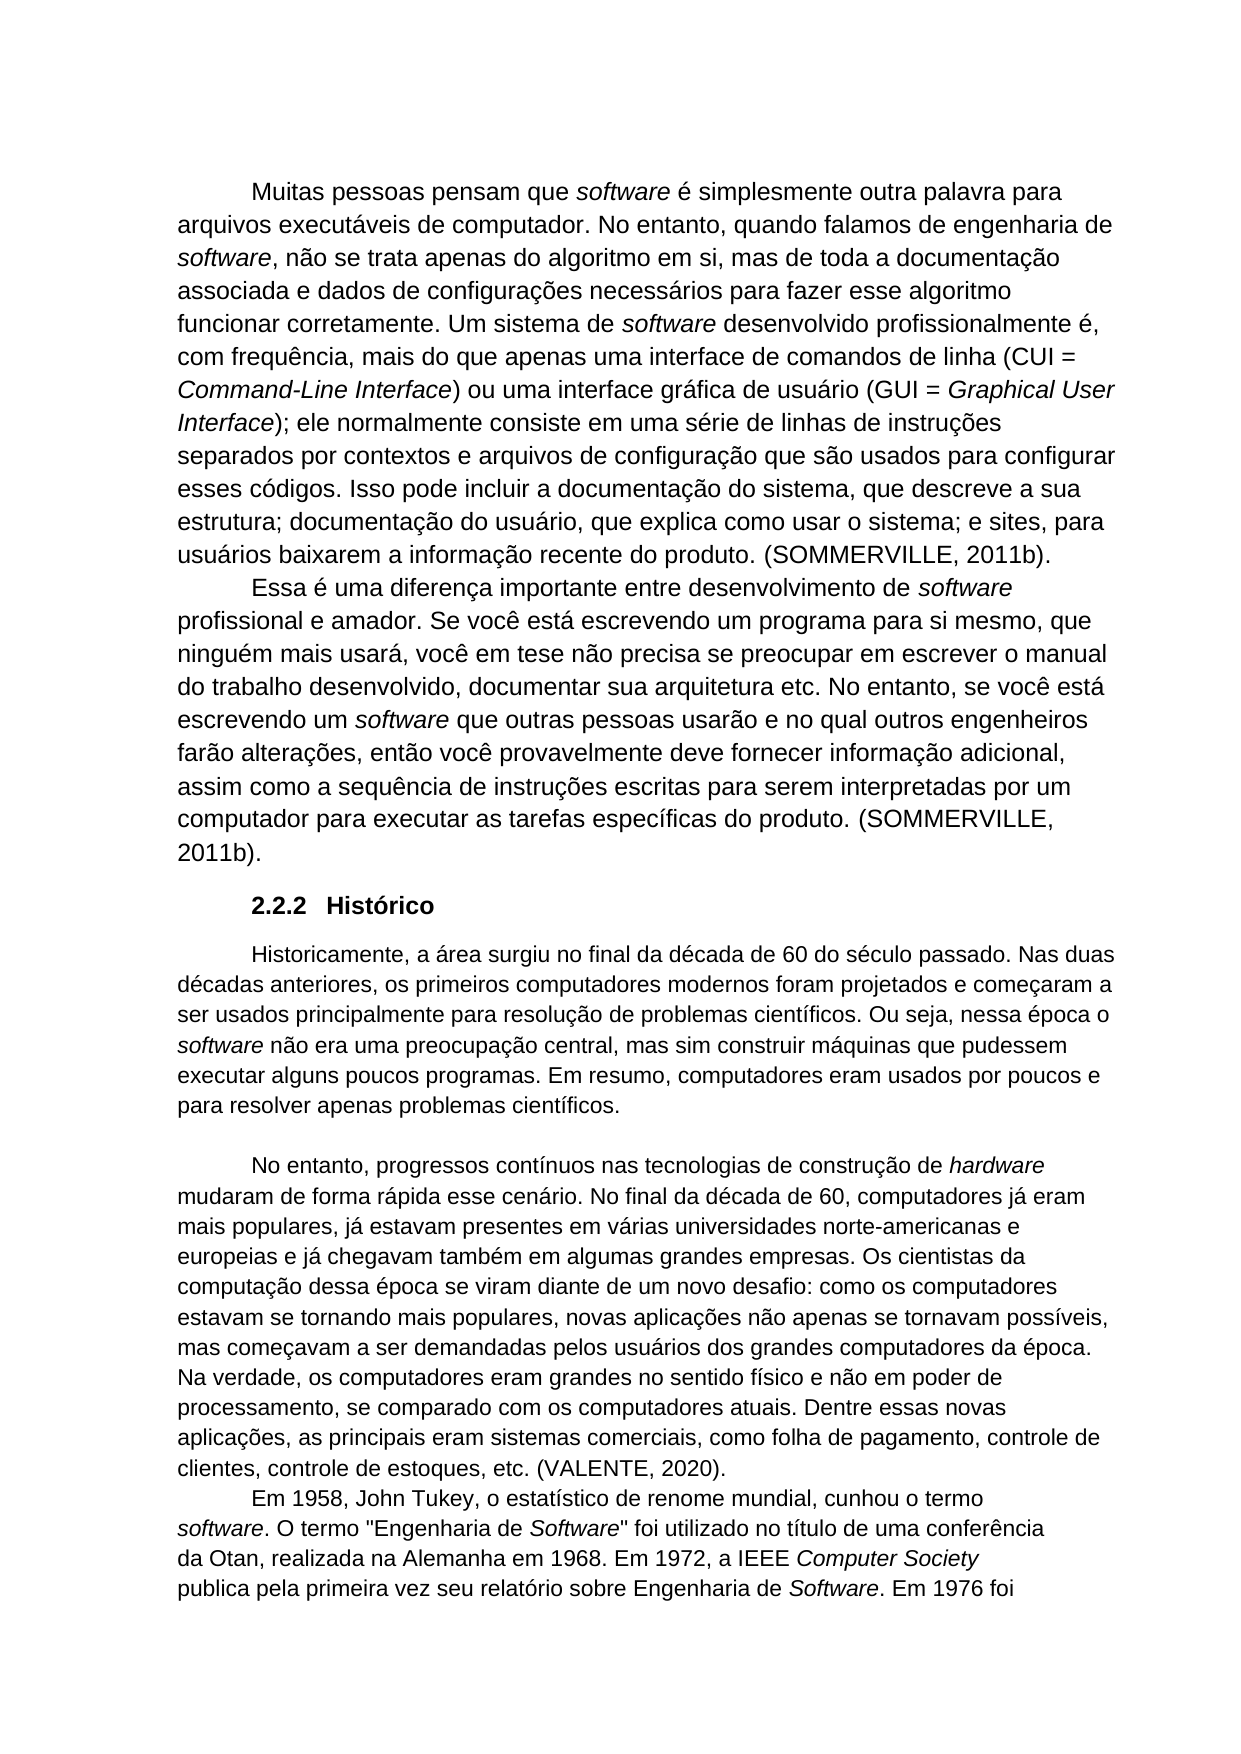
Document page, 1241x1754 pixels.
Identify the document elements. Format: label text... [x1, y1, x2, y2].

text Em 1958, John Tukey, o estatístico de renome mundial, cunhou o termo [177, 1485, 1122, 1511]
text Essa é uma diferença importante entre desenvolvimento de software profissional e amador. Se você está escrevendo um programa para si mesmo, que ninguém mais usará, você em tese não precisa se preocupar em escrever o manual do trabalho desenvolvido, documentar sua arquitetura etc. No entanto, se você está escrevendo um software que outras pessoas usarão e no qual outros engenheiros farão alterações, então você provavelmente deve fornecer informação adicional, assim como a sequência de instruções escritas para serem interpretadas por um computador para executar as tarefas específicas do produto. (SOMMERVILLE, 2011b). [177, 573, 1122, 866]
text Muitas pessoas pensam que software é simplesmente outra palavra para arquivos executáveis de computador. No entanto, quando falamos de engenharia de software, não se trata apenas do algoritmo em si, mas de toda a documentação associada e dados de configurações necessários para fazer esse algoritmo funcionar corretamente. Um sistema de software desenvolvido profissionalmente é, com frequência, mais do que apenas uma interface de comandos de linha (CUI = Command-Line Interface) ou uma interface gráfica de usuário (GUI = Graphical User Interface); ele normalmente consiste em uma série de linhas de instruções separados por contextos e arquivos de configuração que são usados para configurar esses códigos. Isso pode incluir a documentação do sistema, que descreve a sua estrutura; documentação do usuário, que explica como usar o sistema; e sites, para usuários baixarem a informação recente do produto. (SOMMERVILLE, 2011b). [177, 177, 1122, 569]
text Historicamente, a área surgiu no final da década de 60 do século passado. Nas duas décadas anteriores, os primeiros computadores modernos foram projetados e começaram a ser usados principalmente para resolução de problemas científicos. Ou seja, nessa época o software não era uma preocupação central, mas sim construir máquinas que pudessem executar alguns poucos programas. Em resumo, computadores eram usados por poucos e para resolver apenas problemas científicos. [177, 941, 1122, 1118]
subtitle Histórico [251, 891, 1122, 920]
text No entanto, progressos contínuos nas tecnologias de construção de hardware mudaram de forma rápida esse cenário. No final da década de 60, computadores já eram mais populares, já estavam presentes em várias universidades norte-americanas e europeias e já chegavam também em algumas grandes empresas. Os cientistas da computação dessa época se viram diante de um novo desafio: como os computadores estavam se tornando mais populares, novas aplicações não apenas se tornavam possíveis, mas começavam a ser demandadas pelos usuários dos grandes computadores da época. Na verdade, os computadores eram grandes no sentido físico e não em poder de processamento, se comparado com os computadores atuais. Dentre essas novas aplicações, as principais eram sistemas comerciais, como folha de pagamento, controle de clientes, controle de estoques, etc. (VALENTE, 2020). [177, 1152, 1122, 1481]
text software. O termo "Engenharia de Software" foi utilizado no título de uma conferência [177, 1515, 1122, 1541]
text da Otan, realizada na Alemanha em 1968. Em 1972, a IEEE Computer Society [177, 1545, 1122, 1571]
text publica pela primeira vez seu relatório sobre Engenharia de Software. Em 1976 foi [177, 1575, 1122, 1602]
